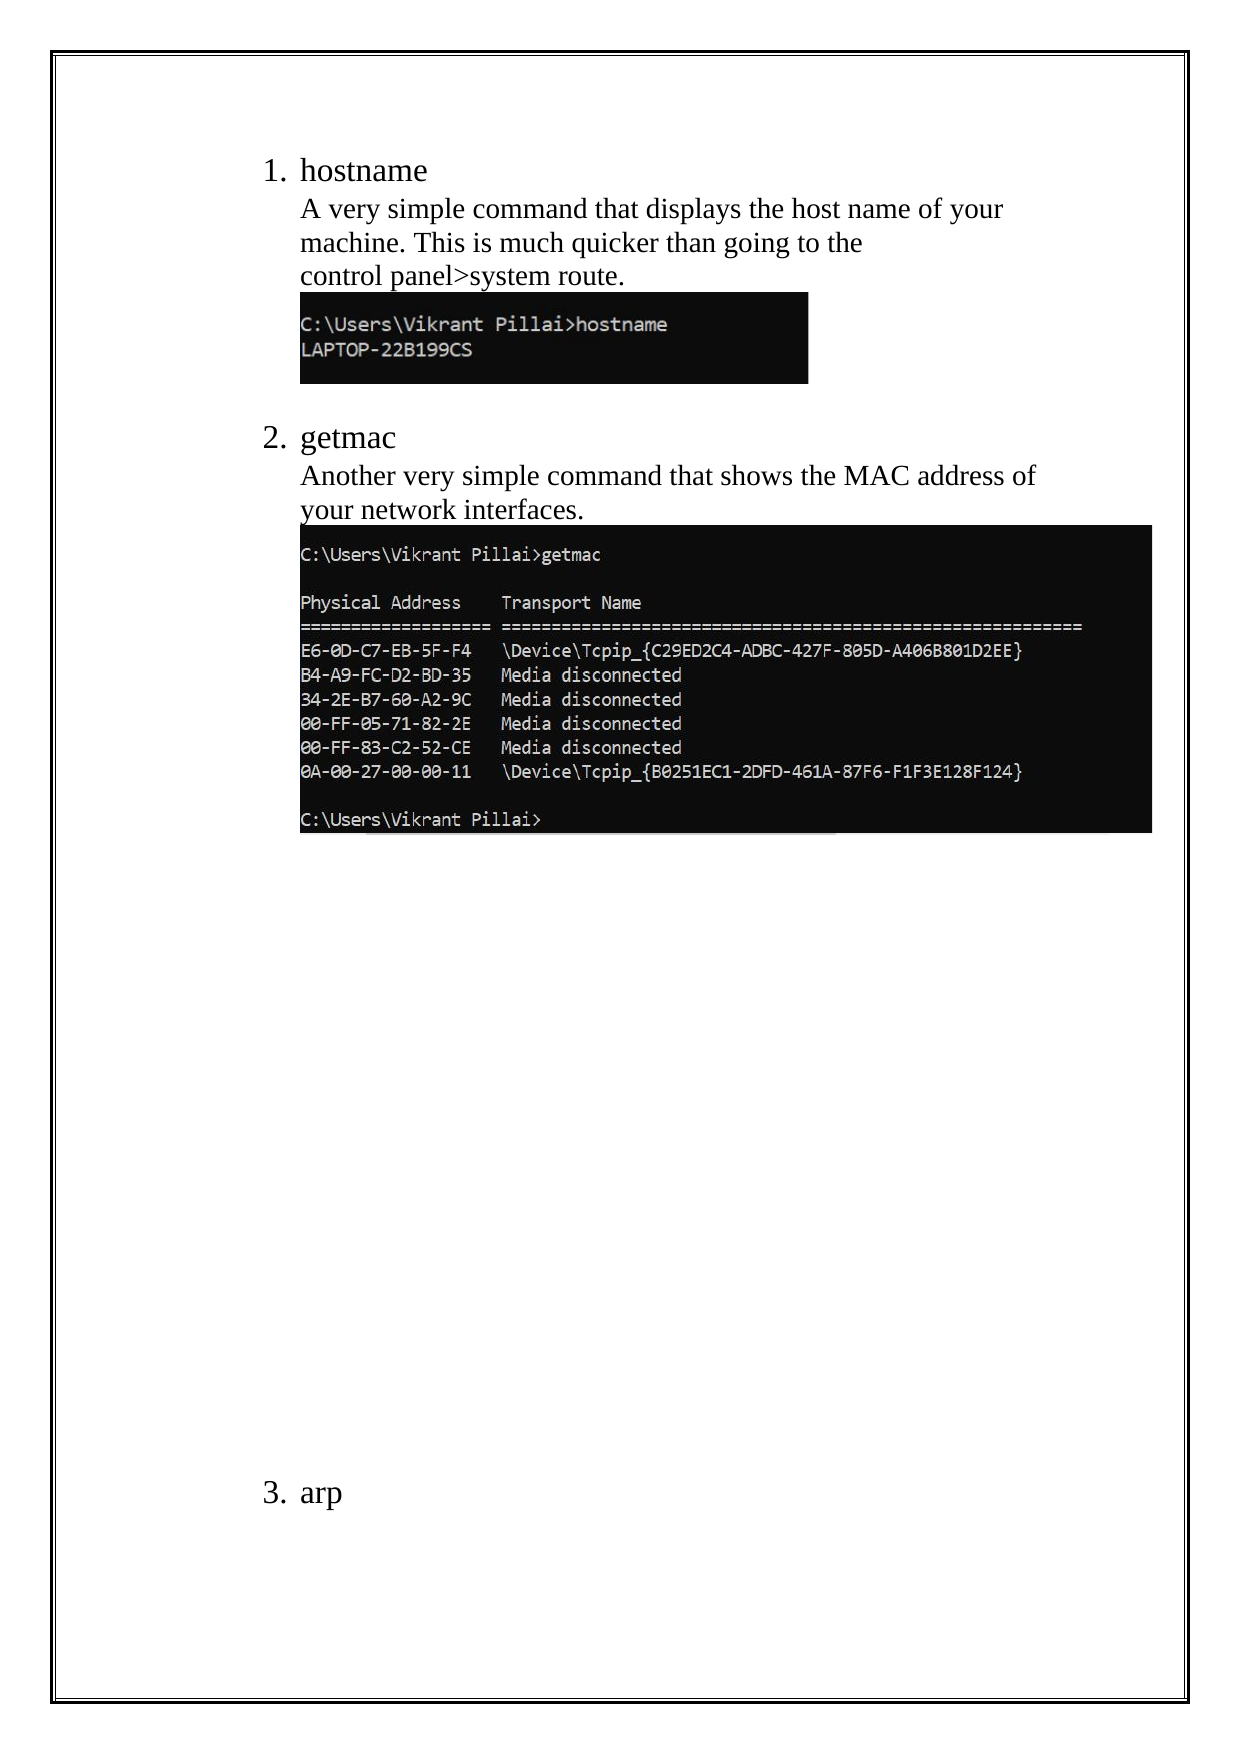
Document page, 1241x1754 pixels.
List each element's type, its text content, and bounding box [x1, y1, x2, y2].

picture [300, 525, 1153, 835]
list arp [262, 1472, 1090, 1511]
list hostname [262, 150, 1090, 188]
list getmac [262, 417, 1090, 456]
list A very simple command that displays the host name of your machine. This is much quicker than going to the control panel>system route. [300, 191, 1090, 292]
list Another very simple command that shows the MAC address of your network interfaces. [300, 458, 1090, 525]
picture [300, 292, 809, 384]
